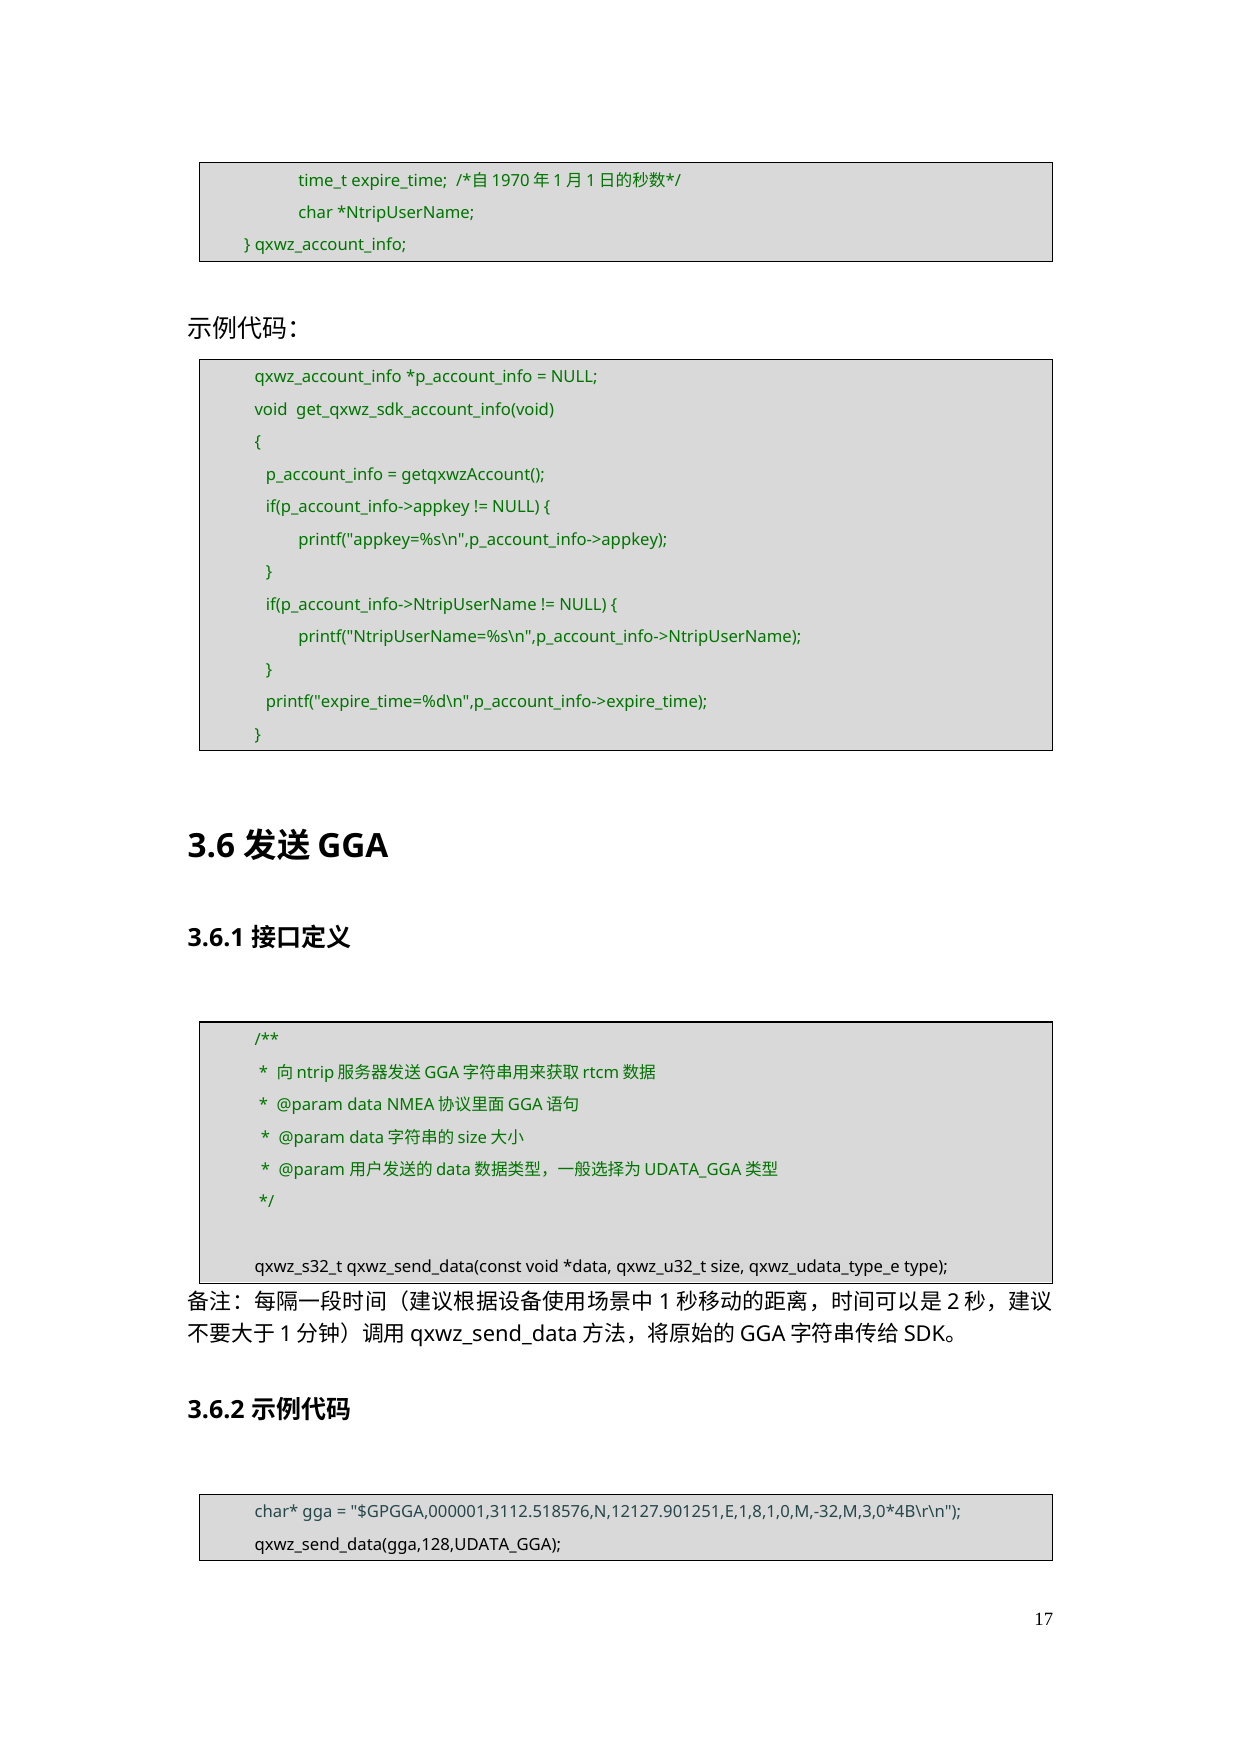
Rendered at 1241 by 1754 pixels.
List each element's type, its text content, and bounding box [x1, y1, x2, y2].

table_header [200, 163, 1052, 261]
table_header /** * 向ntrip服务器发送GGA字符串用来获取rtcm数据 * @param data NMEA协议里面GGA语句 * @param data字符串的size大小 * @param 用户发送的data数据类型，一般选择为UDATA_GGA类型 */ qxwz_s32_t qxwz_send_data(const void *data, qxwz_u32_t size, qxwz_udata_type_e type); [200, 1023, 1052, 1282]
text 备注：每隔一段时间（建议根据设备使用场景中1秒移动的距离，时间可以是2秒，建议不要大于1分钟）调用qxwz_send_data方法，将原始的GGA字符串传给SDK。 [187, 1283, 1053, 1348]
subtitle 3.6 发送GGA [187, 811, 1053, 876]
table_header qxwz_account_info *p_account_info = NULL; void get_qxwz_sdk_account_info(void) { p_account_info = getqxwzAccount(); if(p_account_info->appkey != NULL) { printf("appkey=%s\n",p_account_info->appkey); } if(p_account_info->NtripUserName != NULL) { printf("NtripUserName=%s\n",p_account_info->NtripUserName); } printf("expire_time=%d\n",p_account_info->expire_time); } [200, 360, 1052, 750]
subtitle 3.6.1 接口定义 [187, 903, 1053, 968]
subtitle 3.6.2 示例代码 [187, 1376, 1053, 1441]
table_header char* gga = "$GPGGA,000001,3112.518576,N,12127.901251,E,1,8,1,0,M,-32,M,3,0*4B\r\n"); qxwz_send_data(gga,128,UDATA_GGA); [200, 1495, 1052, 1560]
text 示例代码： [187, 294, 1053, 359]
